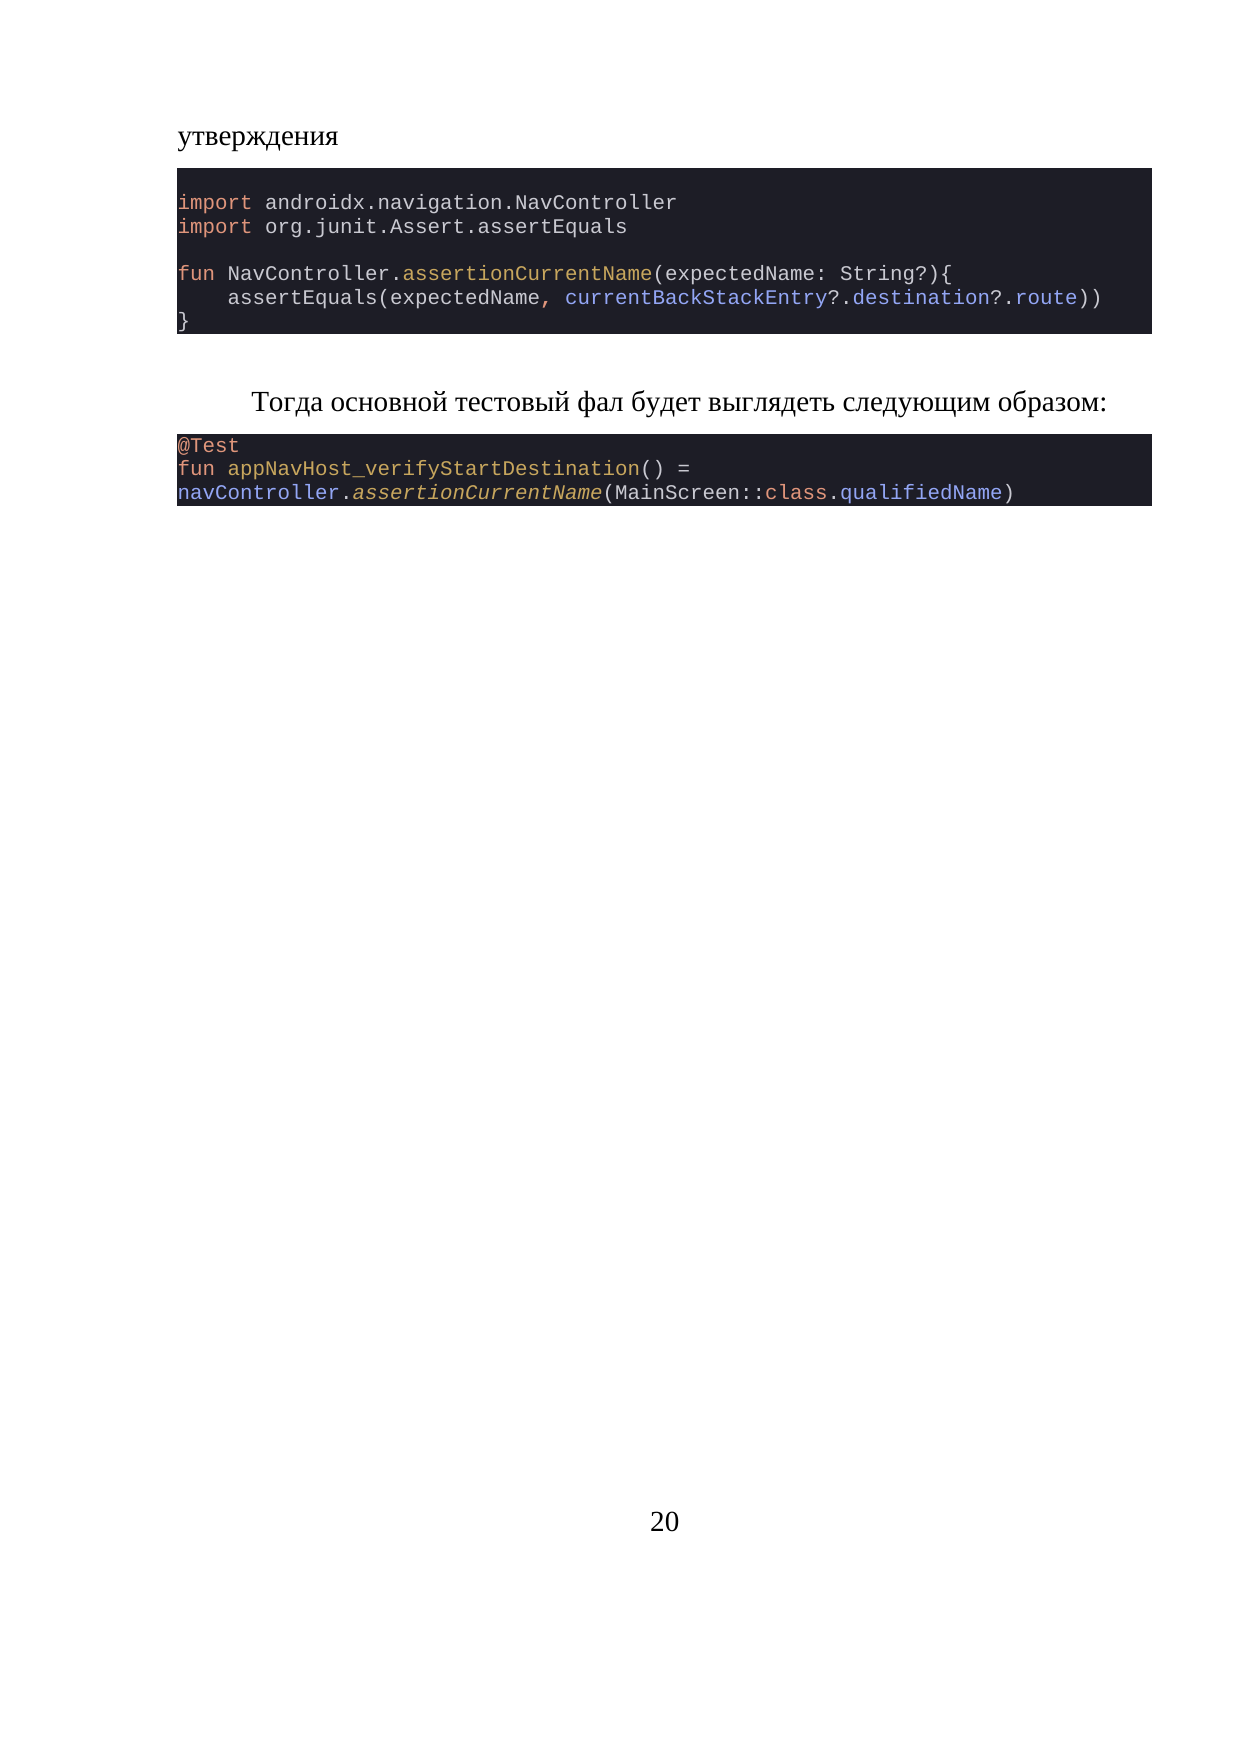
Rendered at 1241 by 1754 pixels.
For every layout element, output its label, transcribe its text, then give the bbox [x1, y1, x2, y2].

text @Test fun appNavHost_verifyStartDestination() = navController.assertionCurrentName(MainScreen::class.qualifiedName) [177, 434, 1152, 506]
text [177, 118, 1152, 152]
text Тогда основной тестовый фал будет выглядеть следующим образом: [177, 384, 1152, 418]
text import androidx.navigation.NavController import org.junit.Assert.assertEquals fun NavController.assertionCurrentName(expectedName: String?){ assertEquals(expectedName, currentBackStackEntry?.destination?.route)) } [177, 168, 1152, 334]
